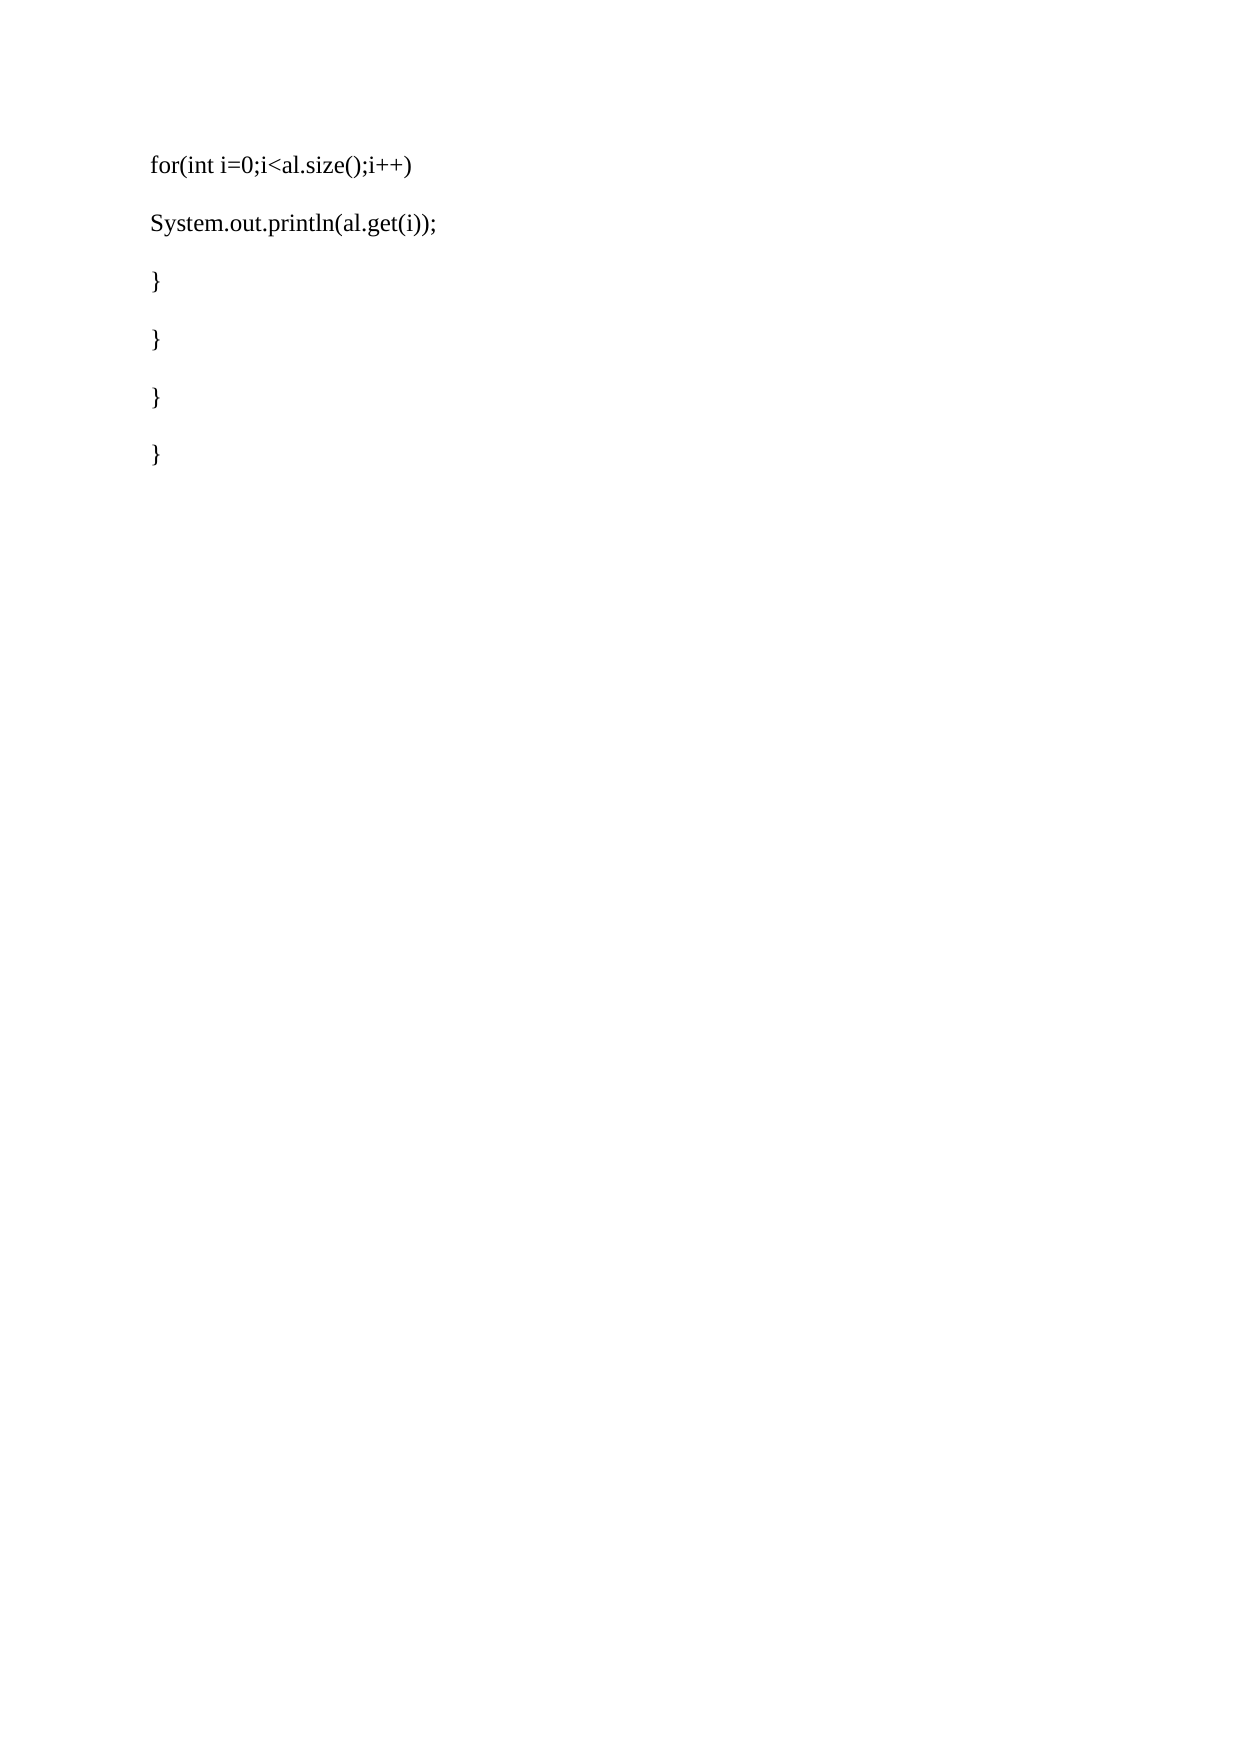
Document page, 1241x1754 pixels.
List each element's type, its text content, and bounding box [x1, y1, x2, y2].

text } [150, 382, 1090, 410]
text System.out.println(al.get(i)); [150, 208, 1090, 237]
text } [150, 324, 1090, 352]
text } [150, 266, 1090, 294]
text } [150, 439, 1090, 468]
text for(int i=0;i<al.size();i++) [150, 150, 1090, 179]
